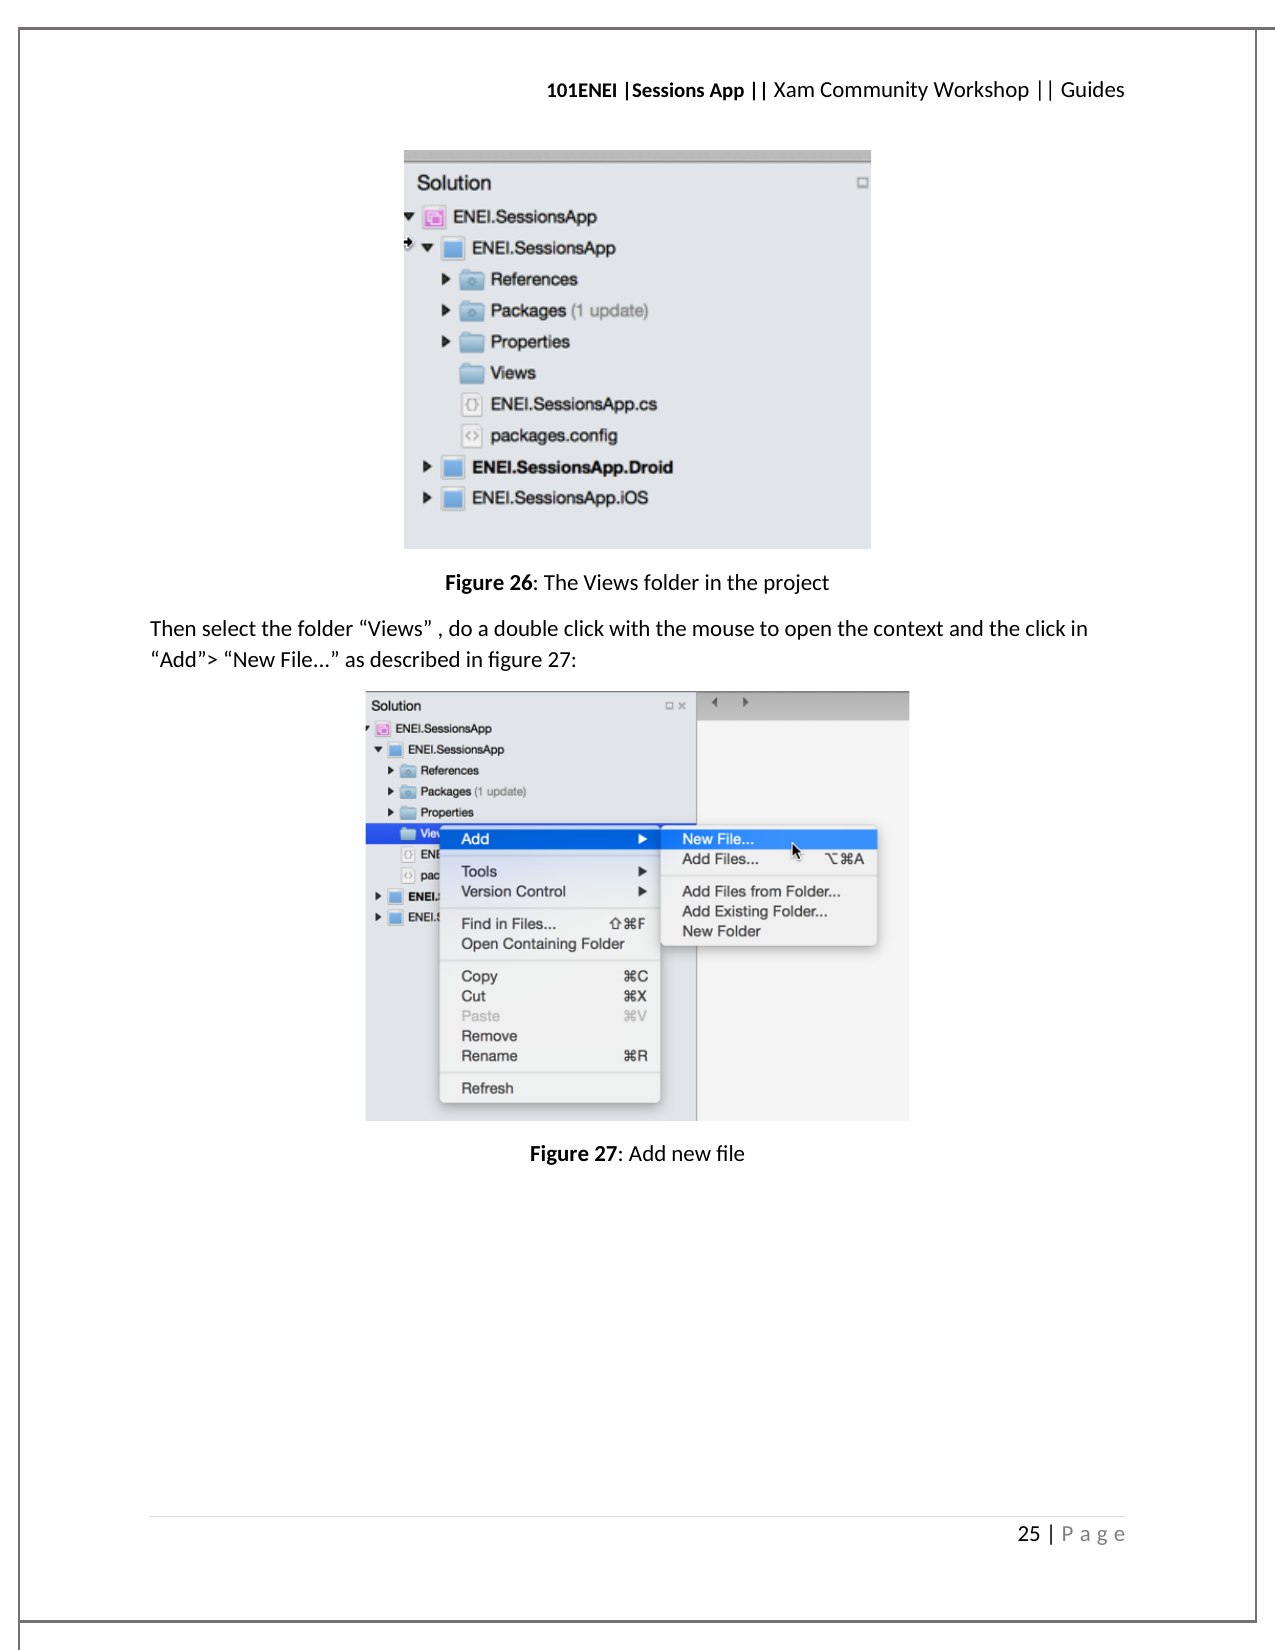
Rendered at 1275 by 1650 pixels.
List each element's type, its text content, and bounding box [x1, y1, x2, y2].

text Then select the folder “Views” , do a double click with the mouse to open the context and the click in “Add”> “New File...” as described in figure 27: [150, 614, 1125, 673]
picture [365, 691, 910, 1121]
picture [403, 150, 872, 549]
text Figure 26: The Views folder in the project [150, 568, 1125, 596]
text Figure 27: Add new file [150, 1139, 1125, 1167]
